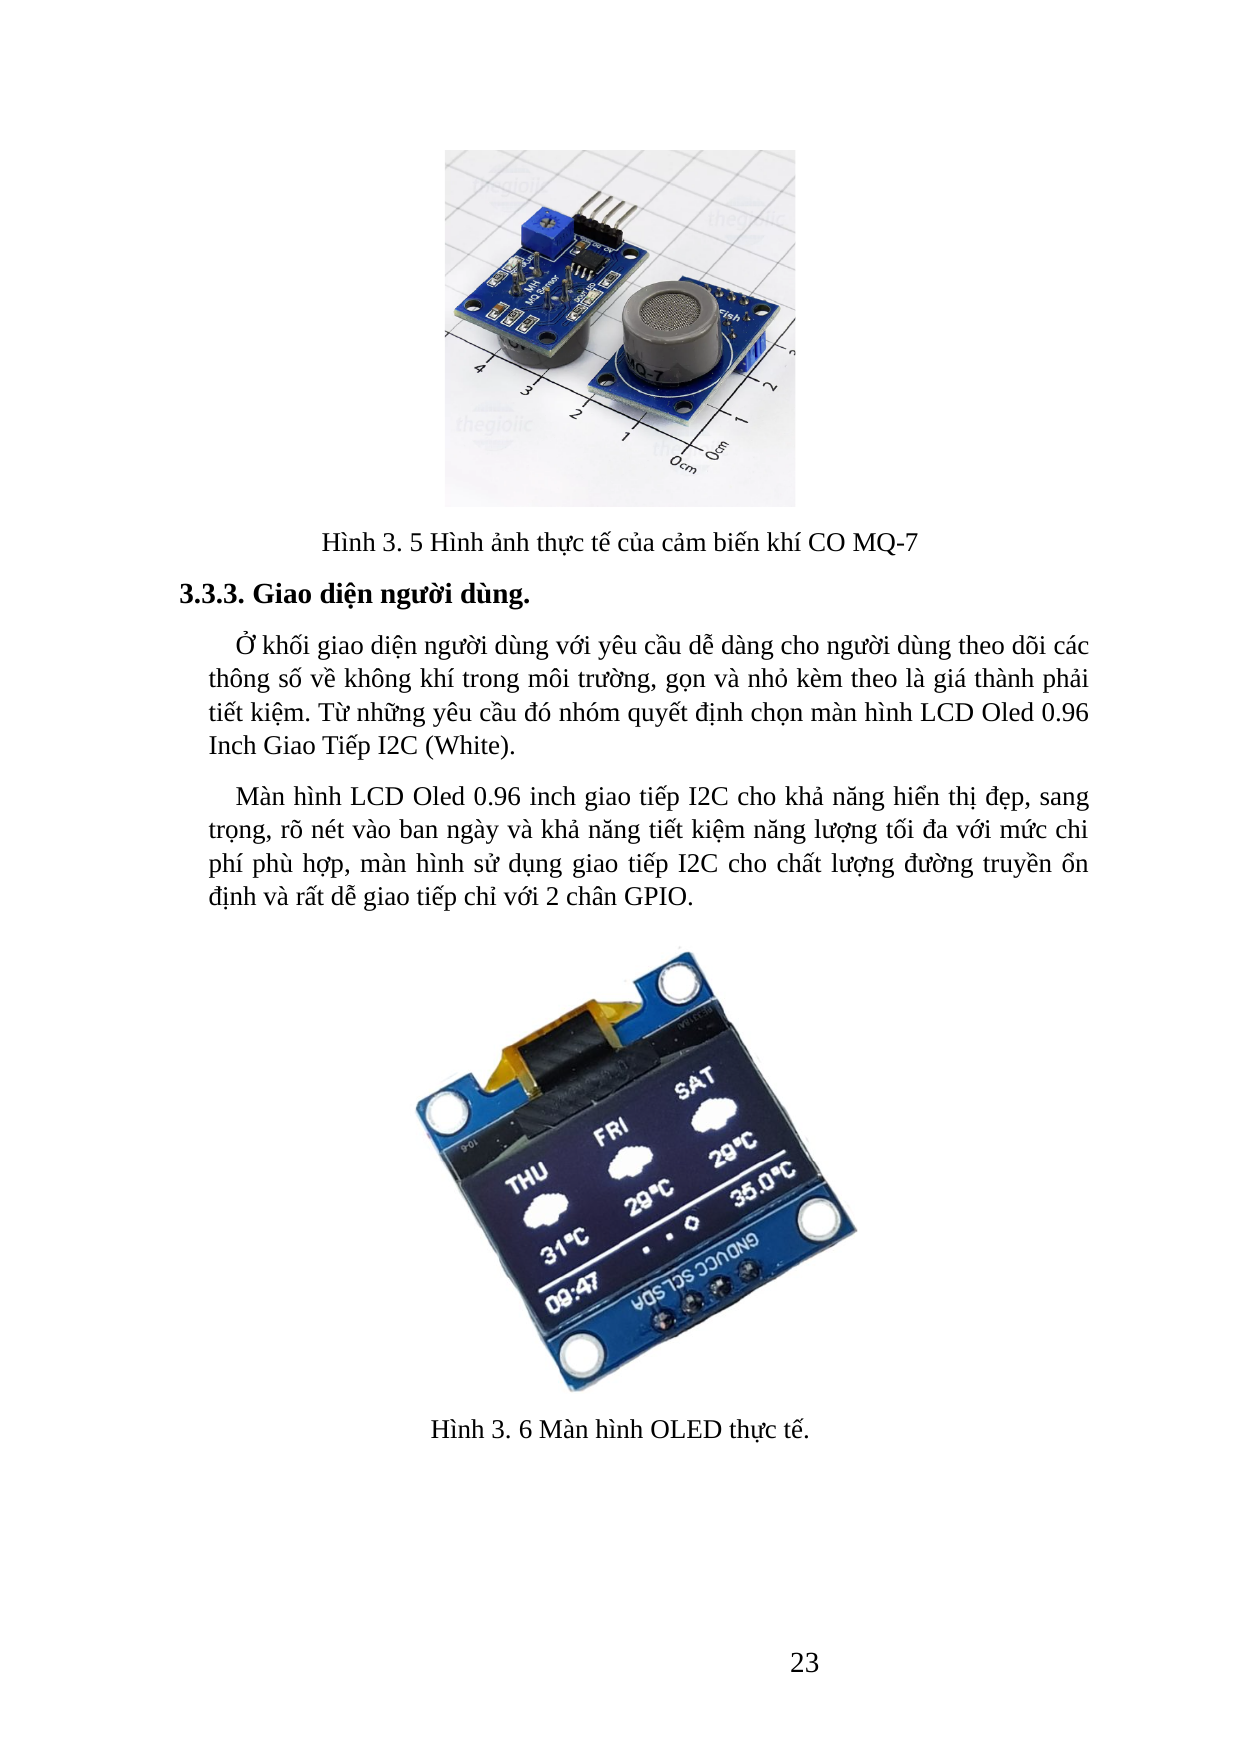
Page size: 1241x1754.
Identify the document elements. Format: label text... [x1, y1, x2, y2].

text Hình 3. 5 Hình ảnh thực tế của cảm biến khí CO MQ-7 [150, 526, 1090, 557]
text Hình 3. 6 Màn hình OLED thực tế. [150, 1413, 1090, 1444]
picture [380, 930, 860, 1394]
picture [444, 150, 796, 507]
text Màn hình LCD Oled 0.96 inch giao tiếp I2C cho khả năng hiển thị đẹp, sang trọng, rõ nét vào ban ngày và khả năng tiết kiệm năng lượng tối đa với mức chi phí phù hợp, màn hình sử dụng giao tiếp I2C cho chất lượng đường truyền ổn định và rất dễ giao tiếp chỉ với 2 chân GPIO. [208, 780, 1090, 911]
text Ở khối giao diện người dùng với yêu cầu dễ dàng cho người dùng theo dõi các thông số về không khí trong môi trường, gọn và nhỏ kèm theo là giá thành phải tiết kiệm. Từ những yêu cầu đó nhóm quyết định chọn màn hình LCD Oled 0.96 Inch Giao Tiếp I2C (White). [208, 629, 1090, 761]
text 3.3.3. Giao diện người dùng. [179, 576, 1090, 609]
